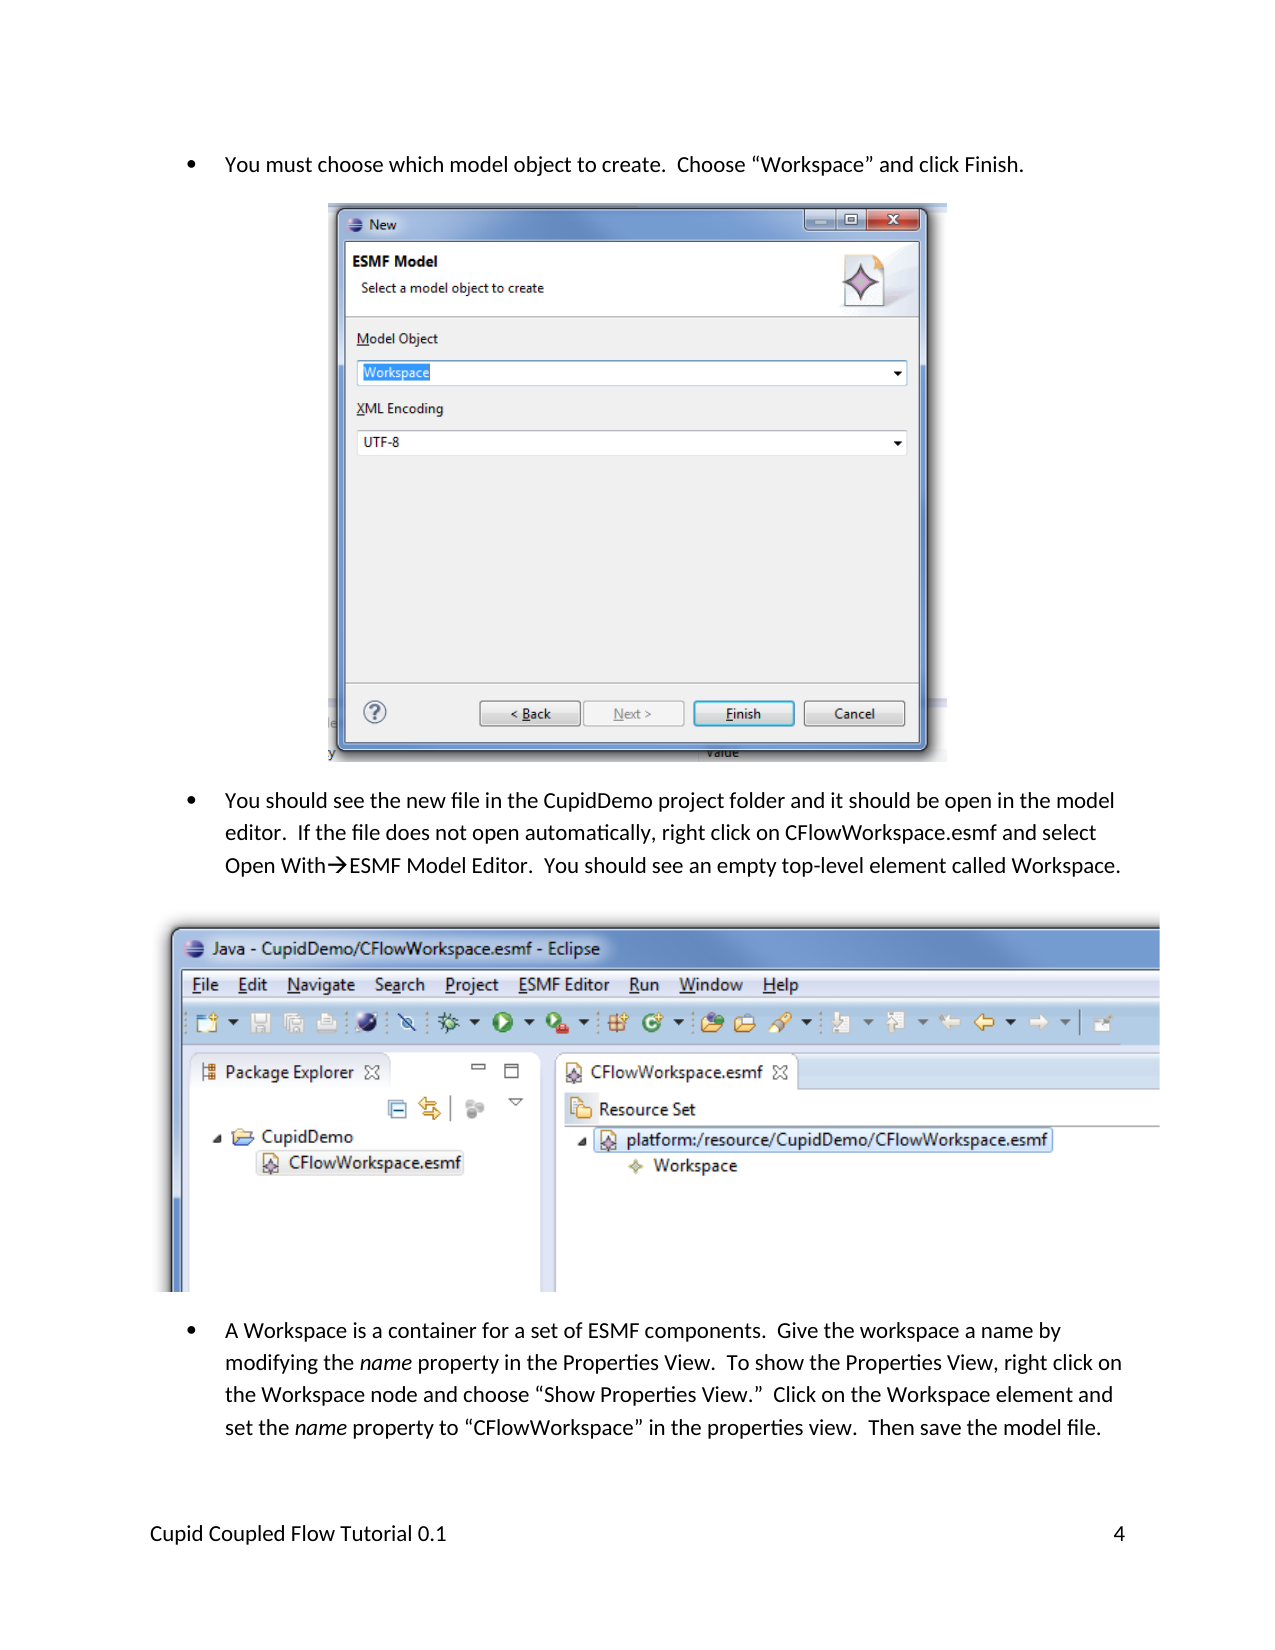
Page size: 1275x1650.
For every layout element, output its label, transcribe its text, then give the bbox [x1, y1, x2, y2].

list You should see the new file in the CupidDemo project folder and it should be open in the model editor. If the file does not open automatically, right click on CFlowWorkspace.esmf and select Open WithESMF Model Editor. You should see an empty top-level element called Workspace. [187, 786, 1125, 879]
list A Workspace is a container for a set of ESMF components. Give the workspace a name by modifying the name property in the Properties View. To show the Properties View, right click on the Workspace node and choose “Show Properties View.” Click on the Workspace element and set the name property to “CFlowWorkspace” in the properties view. Then save the model file. [187, 1316, 1125, 1441]
picture [328, 203, 947, 762]
picture [150, 903, 1160, 1292]
list You must choose which model object to create. Choose “Workspace” and click Finish. [187, 150, 1125, 178]
